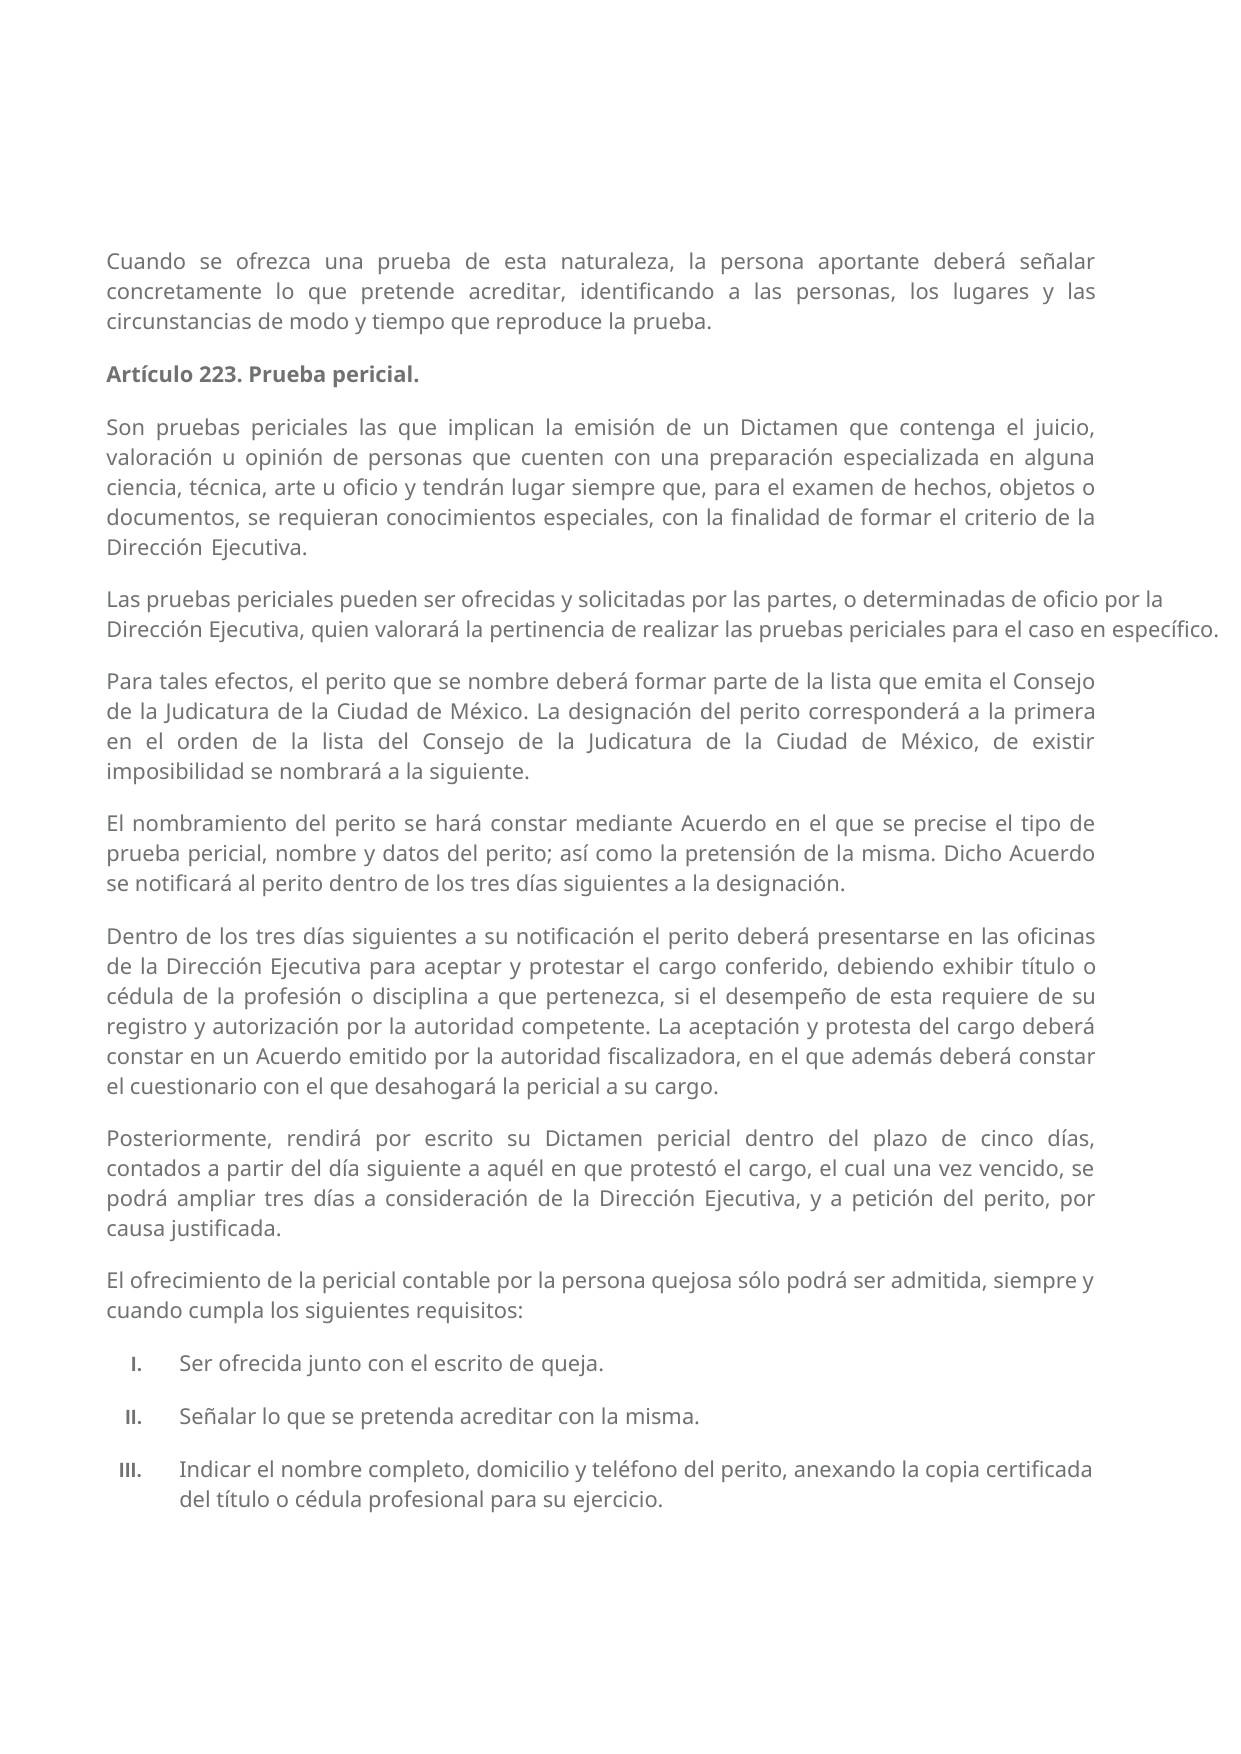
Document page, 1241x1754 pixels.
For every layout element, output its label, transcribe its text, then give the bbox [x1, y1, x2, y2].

text El ofrecimiento de la pericial contable por la persona quejosa sólo podrá ser admitida, siempre y cuando cumpla los siguientes requisitos: [106, 1265, 1096, 1325]
text El nombramiento del perito se hará constar mediante Acuerdo en el que se precise el tipo de prueba pericial, nombre y datos del perito; así como la pretensión de la misma. Dicho Acuerdo se notificará al perito dentro de los tres días siguientes a la designación. [106, 808, 1096, 898]
text Posteriormente, rendirá por escrito su Dictamen pericial dentro del plazo de cinco días, contados a partir del día siguiente a aquél en que protestó el cargo, el cual una vez vencido, se podrá ampliar tres días a consideración de la Dirección Ejecutiva, y a petición del perito, por causa justificada. [106, 1123, 1096, 1243]
text Dirección Ejecutiva, quien valorará la pertinencia de realizar las pruebas periciales para el caso en específico. [106, 613, 1240, 643]
text Las pruebas periciales pueden ser ofrecidas y solicitadas por las partes, o determinadas de oficio por la [106, 584, 1240, 613]
text Son pruebas periciales las que implican la emisión de un Dictamen que contenga el juicio, valoración u opinión de personas que cuenten con una preparación especializada en alguna ciencia, técnica, arte u oficio y tendrán lugar siempre que, para el examen de hechos, objetos o documentos, se requieran conocimientos especiales, con la finalidad de formar el criterio de la Dirección Ejecutiva. [106, 411, 1096, 561]
list Ser ofrecida junto con el escrito de queja. [131, 1348, 1240, 1378]
subtitle Artículo 223. Prueba pericial. [106, 359, 1240, 388]
list Señalar lo que se pretenda acreditar con la misma. [125, 1401, 1240, 1431]
text Cuando se ofrezca una prueba de esta naturaleza, la persona aportante deberá señalar concretamente lo que pretende acreditar, identificando a las personas, los lugares y las circunstancias de modo y tiempo que reproduce la prueba. [106, 246, 1097, 336]
text Dentro de los tres días siguientes a su notificación el perito deberá presentarse en las oficinas de la Dirección Ejecutiva para aceptar y protestar el cargo conferido, debiendo exhibir título o cédula de la profesión o disciplina a que pertenezca, si el desempeño de esta requiere de su registro y autorización por la autoridad competente. La aceptación y protesta del cargo deberá constar en un Acuerdo emitido por la autoridad fiscalizadora, en el que además deberá constar el cuestionario con el que desahogará la pericial a su cargo. [106, 921, 1097, 1101]
text Para tales efectos, el perito que se nombre deberá formar parte de la lista que emita el Consejo de la Judicatura de la Ciudad de México. La designación del perito corresponderá a la primera en el orden de la lista del Consejo de la Judicatura de la Ciudad de México, de existir imposibilidad se nombrará a la siguiente. [106, 666, 1097, 786]
list Indicar el nombre completo, domicilio y teléfono del perito, anexando la copia certificada del título o cédula profesional para su ejercicio. [119, 1454, 1096, 1514]
